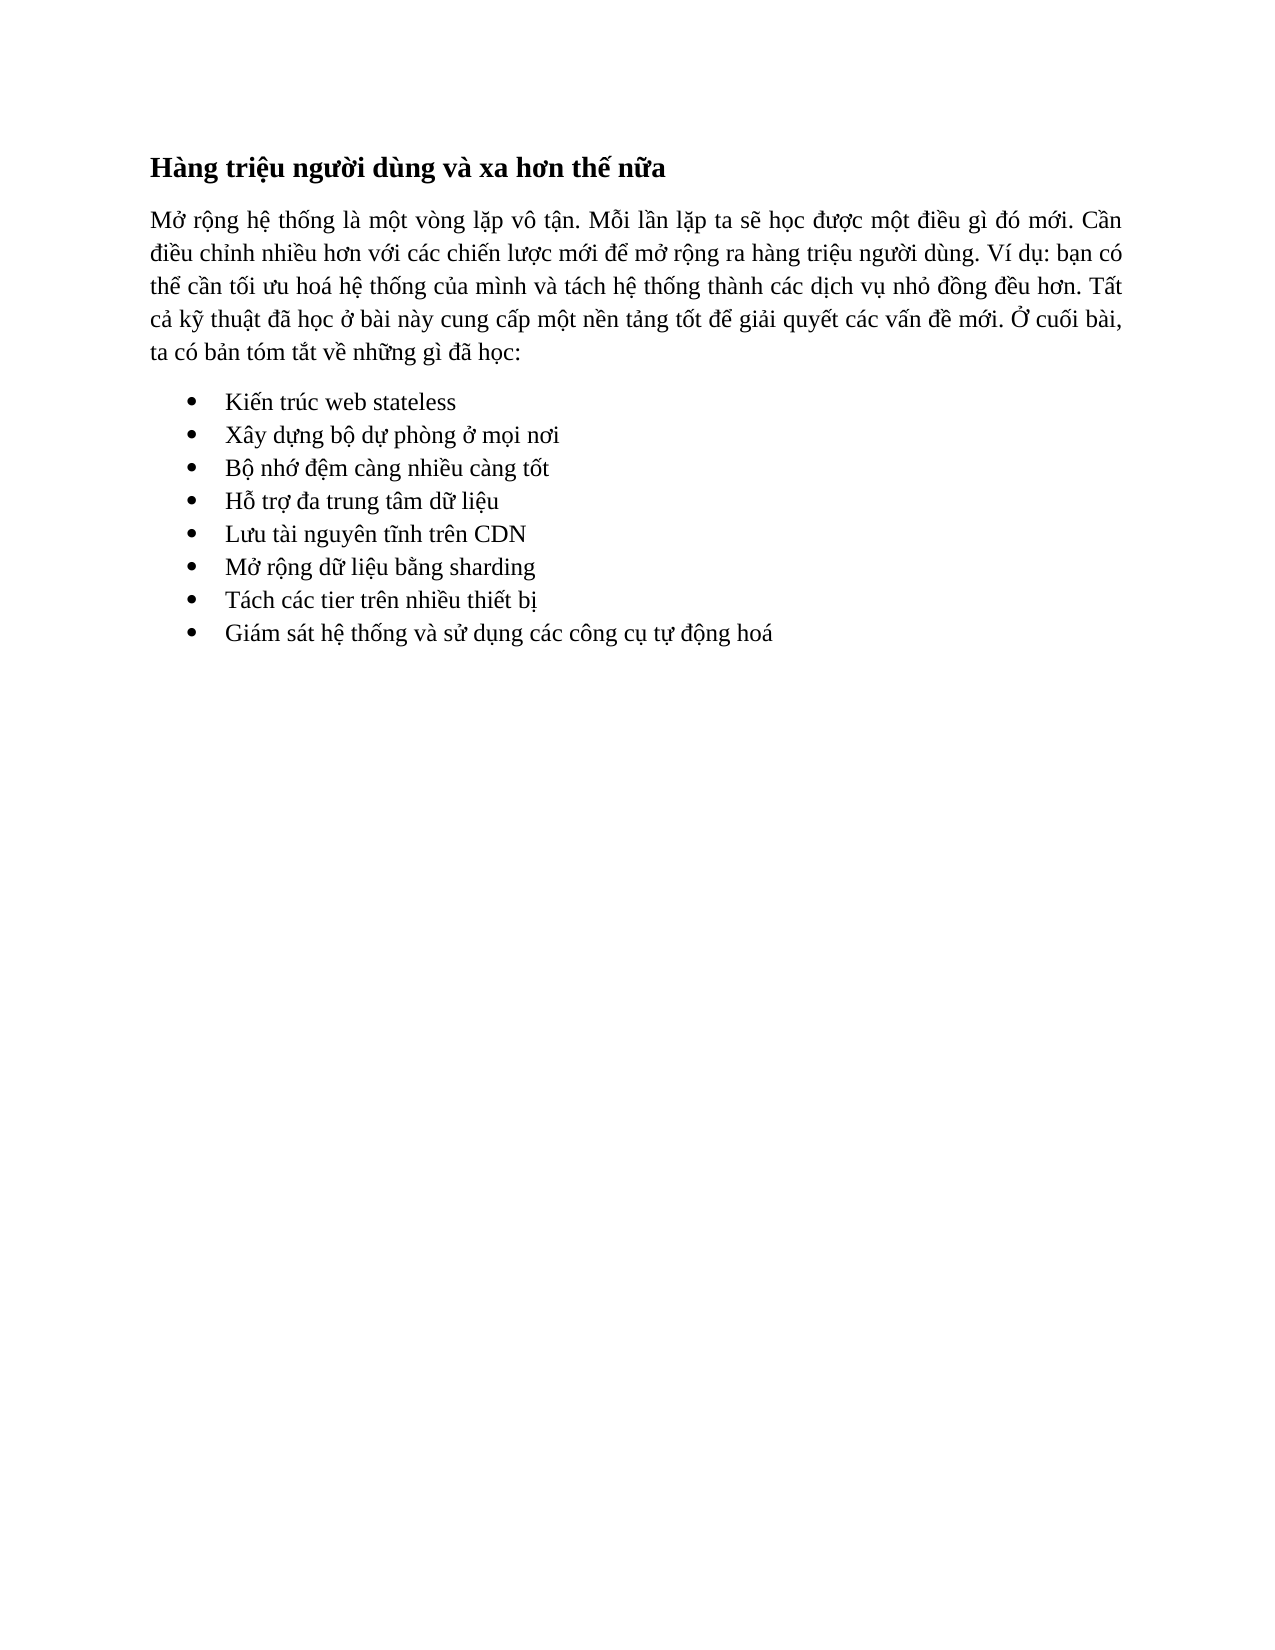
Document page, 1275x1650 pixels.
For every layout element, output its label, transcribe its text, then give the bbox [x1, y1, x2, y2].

text Hàng triệu người dùng và xa hơn thế nữa [150, 150, 1125, 183]
list Lưu tài nguyên tĩnh trên CDN [187, 519, 1125, 548]
text Mở rộng hệ thống là một vòng lặp vô tận. Mỗi lần lặp ta sẽ học được một điều gì đó mới. Cần điều chỉnh nhiều hơn với các chiến lược mới để mở rộng ra hàng triệu người dùng. Ví dụ: bạn có thể cần tối ưu hoá hệ thống của mình và tách hệ thống thành các dịch vụ nhỏ đồng đều hơn. Tất cả kỹ thuật đã học ở bài này cung cấp một nền tảng tốt để giải quyết các vấn đề mới. Ở cuối bài, ta có bản tóm tắt về những gì đã học: [150, 205, 1125, 366]
list Kiến trúc web stateless [187, 387, 1125, 416]
list Mở rộng dữ liệu bằng sharding [187, 552, 1125, 581]
list Hỗ trợ đa trung tâm dữ liệu [187, 486, 1125, 515]
list Bộ nhớ đệm càng nhiều càng tốt [187, 453, 1125, 482]
list Xây dựng bộ dự phòng ở mọi nơi [187, 420, 1125, 449]
list Giám sát hệ thống và sử dụng các công cụ tự động hoá [187, 618, 1125, 647]
list Tách các tier trên nhiều thiết bị [187, 585, 1125, 614]
